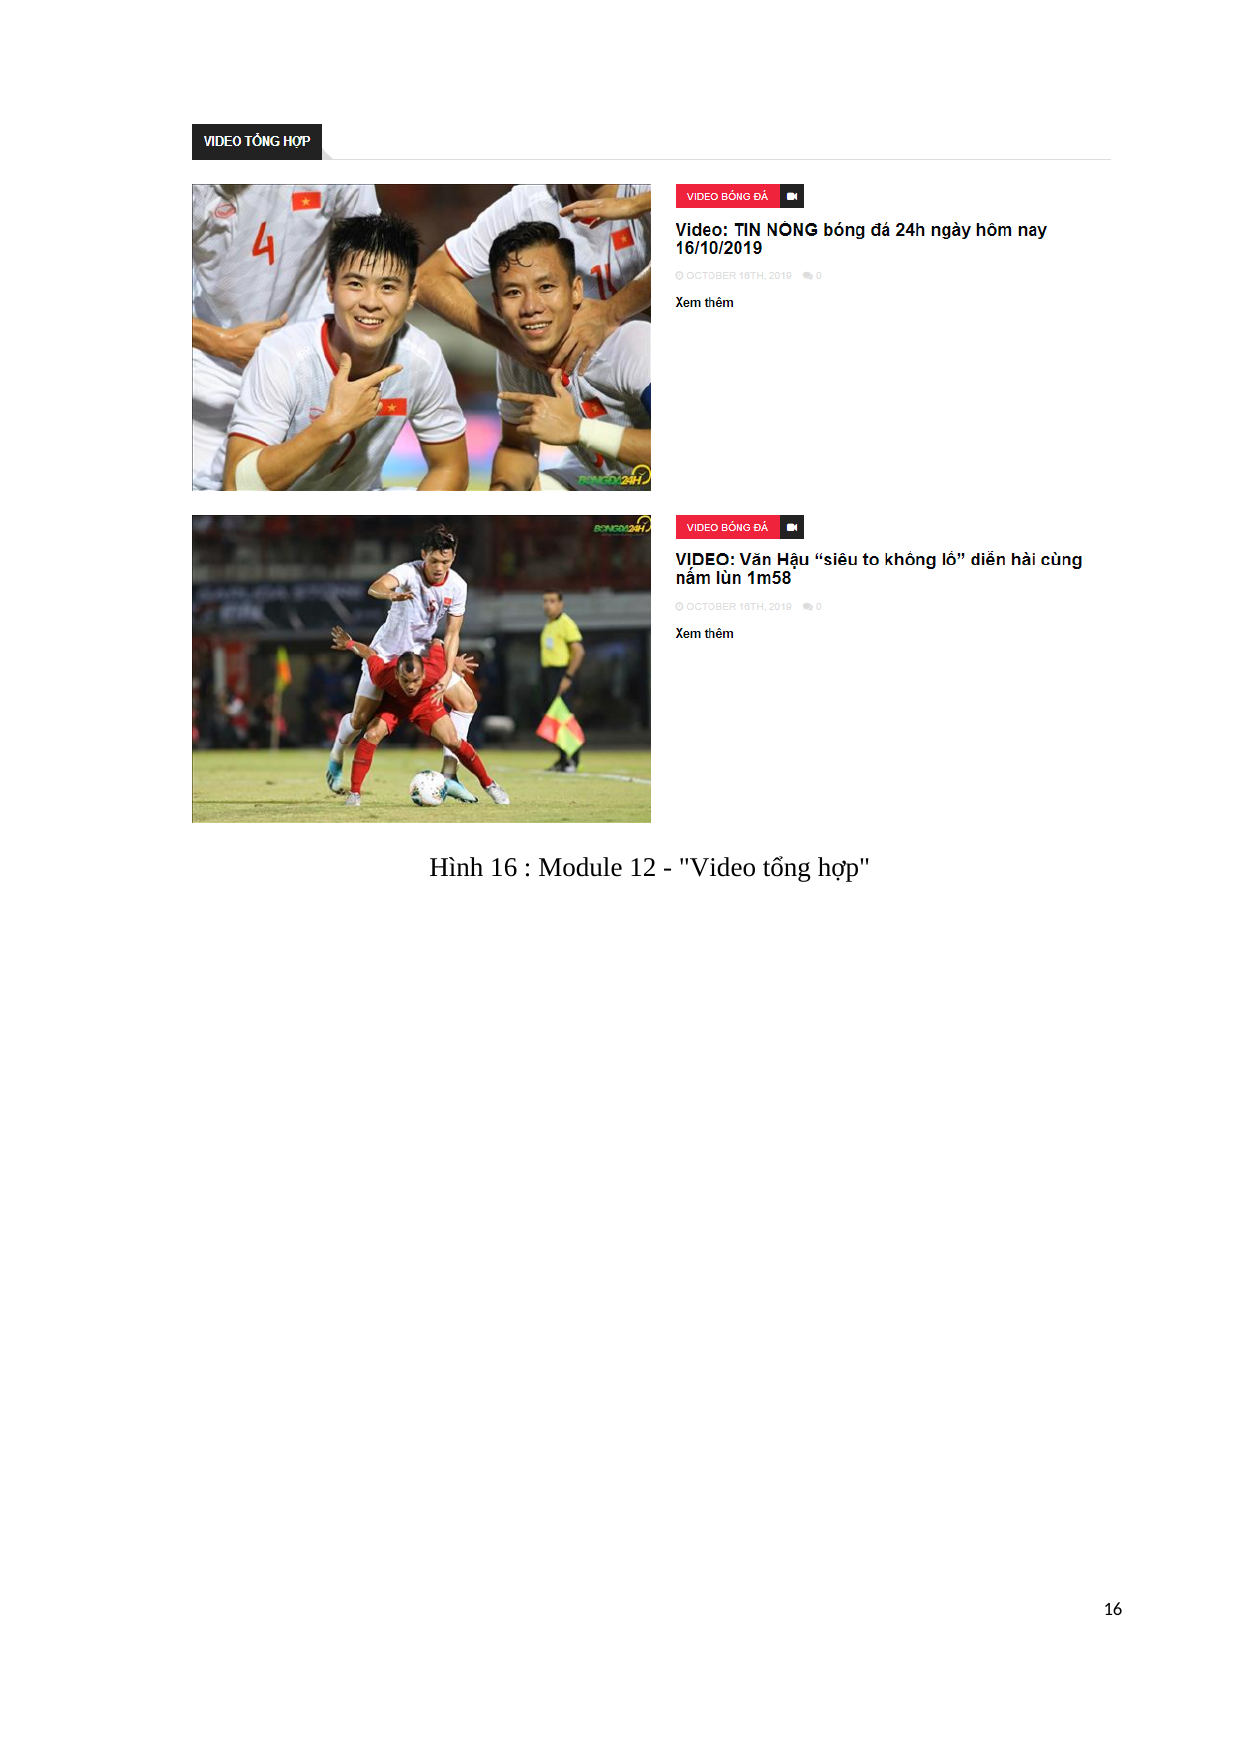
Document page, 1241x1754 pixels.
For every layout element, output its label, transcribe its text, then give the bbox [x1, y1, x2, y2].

text Hình 16 : Module 12 - "Video tổng hợp" [177, 851, 1122, 882]
picture [177, 118, 1123, 833]
